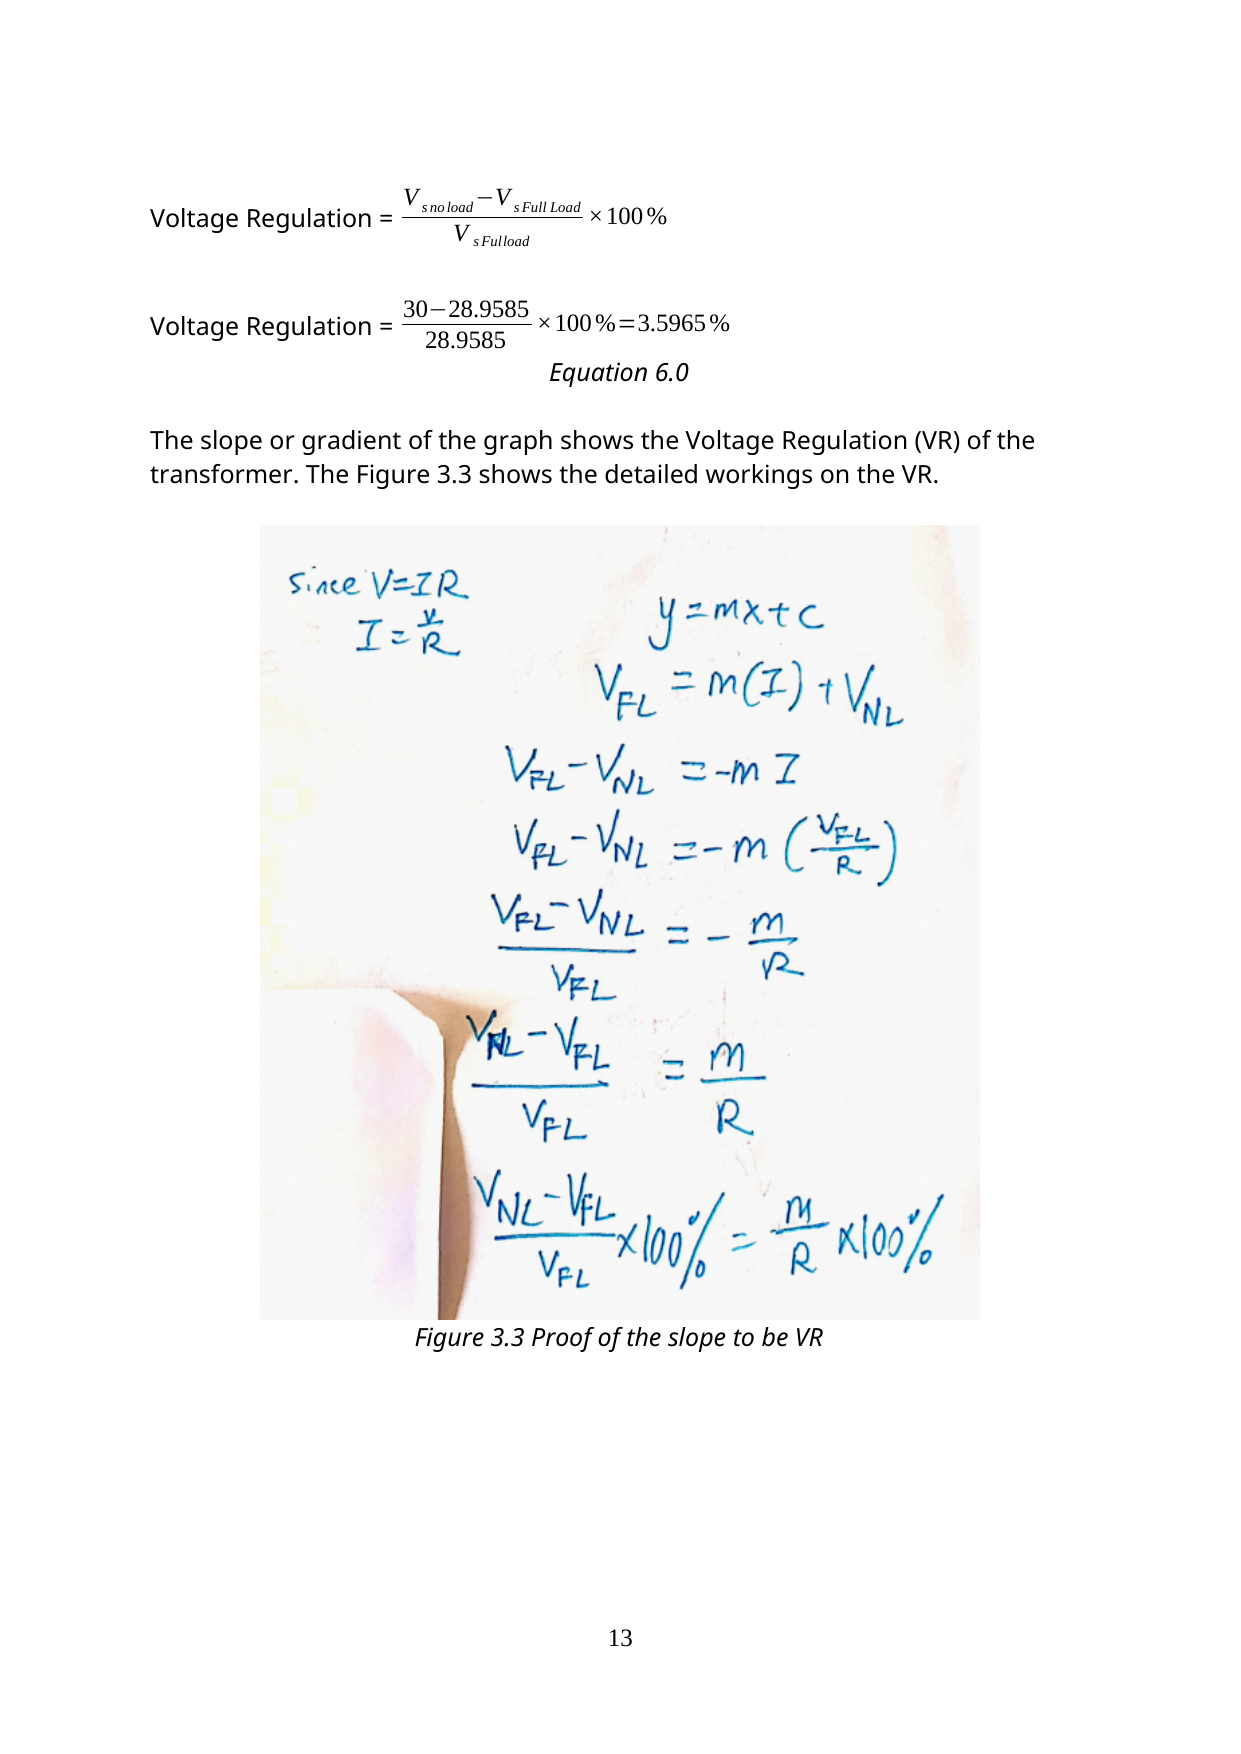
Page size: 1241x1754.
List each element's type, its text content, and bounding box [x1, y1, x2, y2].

text Equation 6.0 [150, 355, 1090, 389]
text Figure 3.3 Proof of the slope to be VR [150, 1319, 1090, 1353]
text The slope or gradient of the graph shows the Voltage Regulation (VR) of the transformer. The Figure 3.3 shows the detailed workings on the VR. [150, 423, 1090, 491]
text Voltage Regulation = [150, 296, 1090, 355]
text Voltage Regulation = [150, 184, 1090, 250]
picture [259, 525, 981, 1320]
